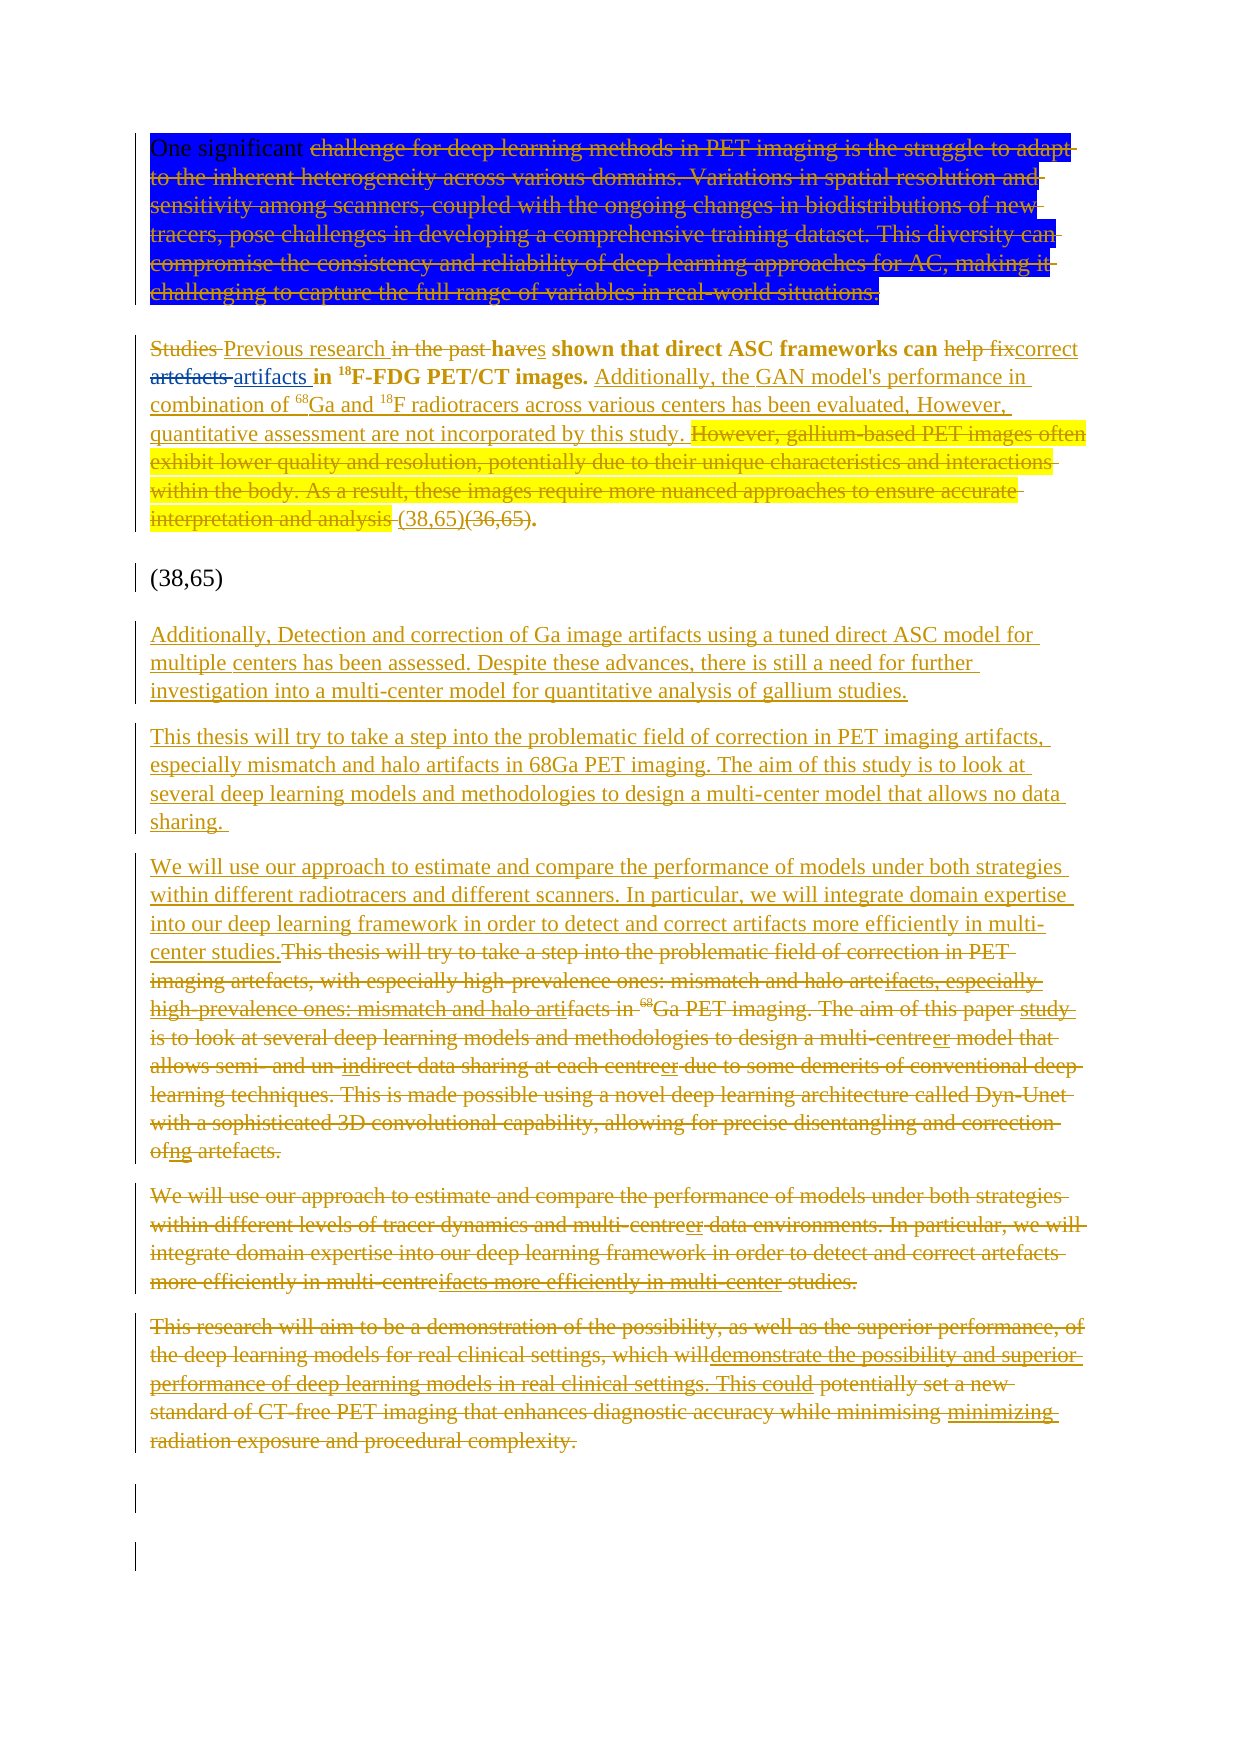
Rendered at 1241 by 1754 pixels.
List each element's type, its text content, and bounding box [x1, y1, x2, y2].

text ha shown that direct ASC frameworks can in 18F-FDG PET/CT images. . [150, 334, 1090, 532]
